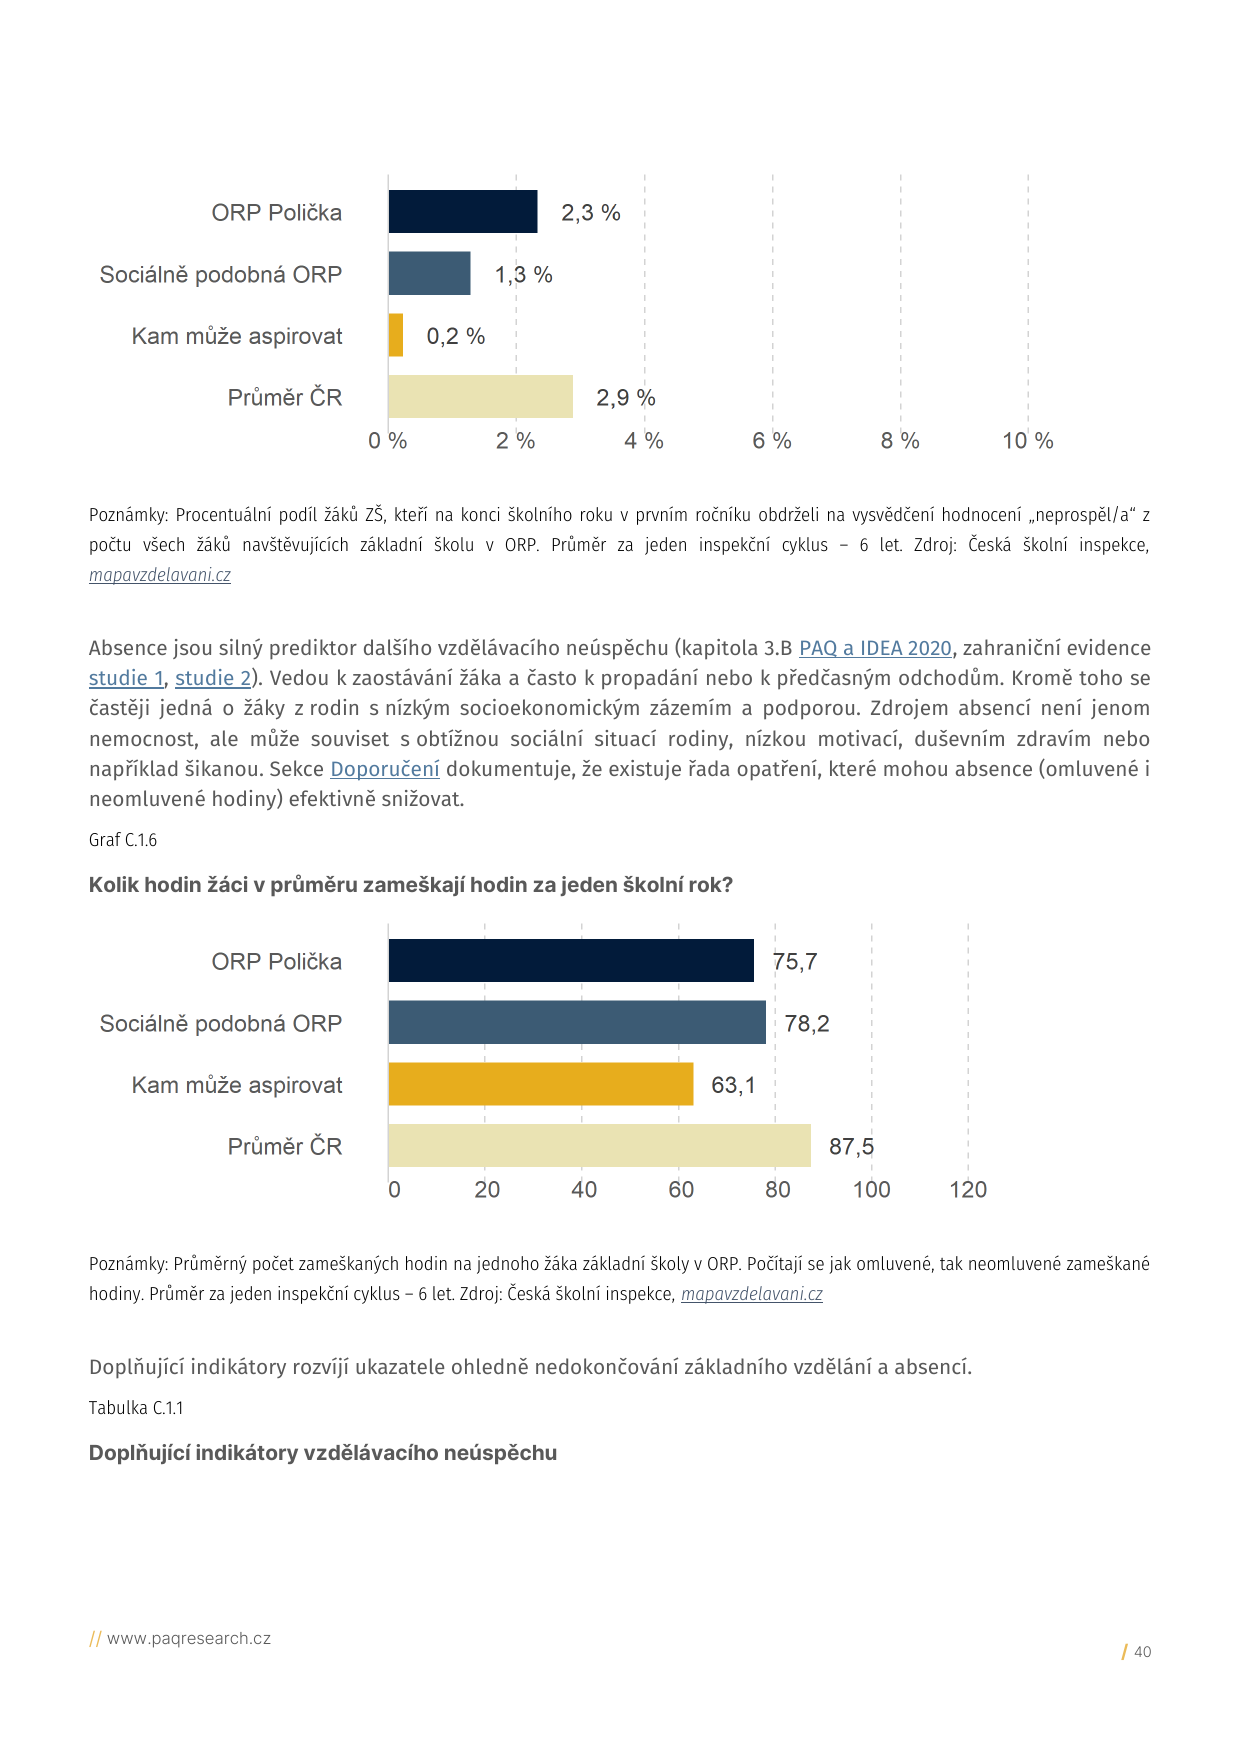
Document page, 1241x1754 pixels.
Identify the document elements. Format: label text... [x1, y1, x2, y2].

text Tabulka C.1.1 [89, 1397, 1152, 1419]
picture [88, 147, 1139, 480]
text Kolik hodin žáci v průměru zameškají hodin za jeden školní rok? [89, 867, 1152, 897]
text Doplňující indikátory vzdělávacího neúspěchu [89, 1435, 1152, 1465]
picture [88, 897, 1139, 1229]
text Absence jsou silný prediktor dalšího vzdělávacího neúspěchu (kapitola 3.B PAQ a IDEA 2020, zahraniční evidence studie 1, studie 2). Vedou k zaostávání žáka a často k propadání nebo k předčasným odchodům. Kromě toho se častěji jedná o žáky z rodin s nízkým socioekonomickým zázemím a podporou. Zdrojem absencí není jenom nemocnost, ale může souviset s obtížnou sociální situací rodiny, nízkou motivací, duševním zdravím nebo například šikanou. Sekce Doporučení dokumentuje, že existuje řada opatření, které mohou absence (omluvené i neomluvené hodiny) efektivně snižovat. [89, 631, 1152, 812]
text Graf C.1.6 [89, 828, 1152, 851]
text Poznámky: Průměrný počet zameškaných hodin na jednoho žáka základní školy v ORP. Počítají se jak omluvené, tak neomluvené zameškané hodiny. Průměr za jeden inspekční cyklus – 6 let. Zdroj: Česká školní inspekce, mapavzdelavani.cz [89, 1245, 1152, 1306]
text Doplňující indikátory rozvíjí ukazatele ohledně nedokončování základního vzdělání a absencí. [89, 1350, 1152, 1380]
text Poznámky: Procentuální podíl žáků ZŠ, kteří na konci školního roku v prvním ročníku obdrželi na vysvědčení hodnocení „neprospěl/a“ z počtu všech žáků navštěvujících základní školu v ORP. Průměr za jeden inspekční cyklus – 6 let. Zdroj: Česká školní inspekce, mapavzdelavani.cz [89, 496, 1152, 586]
